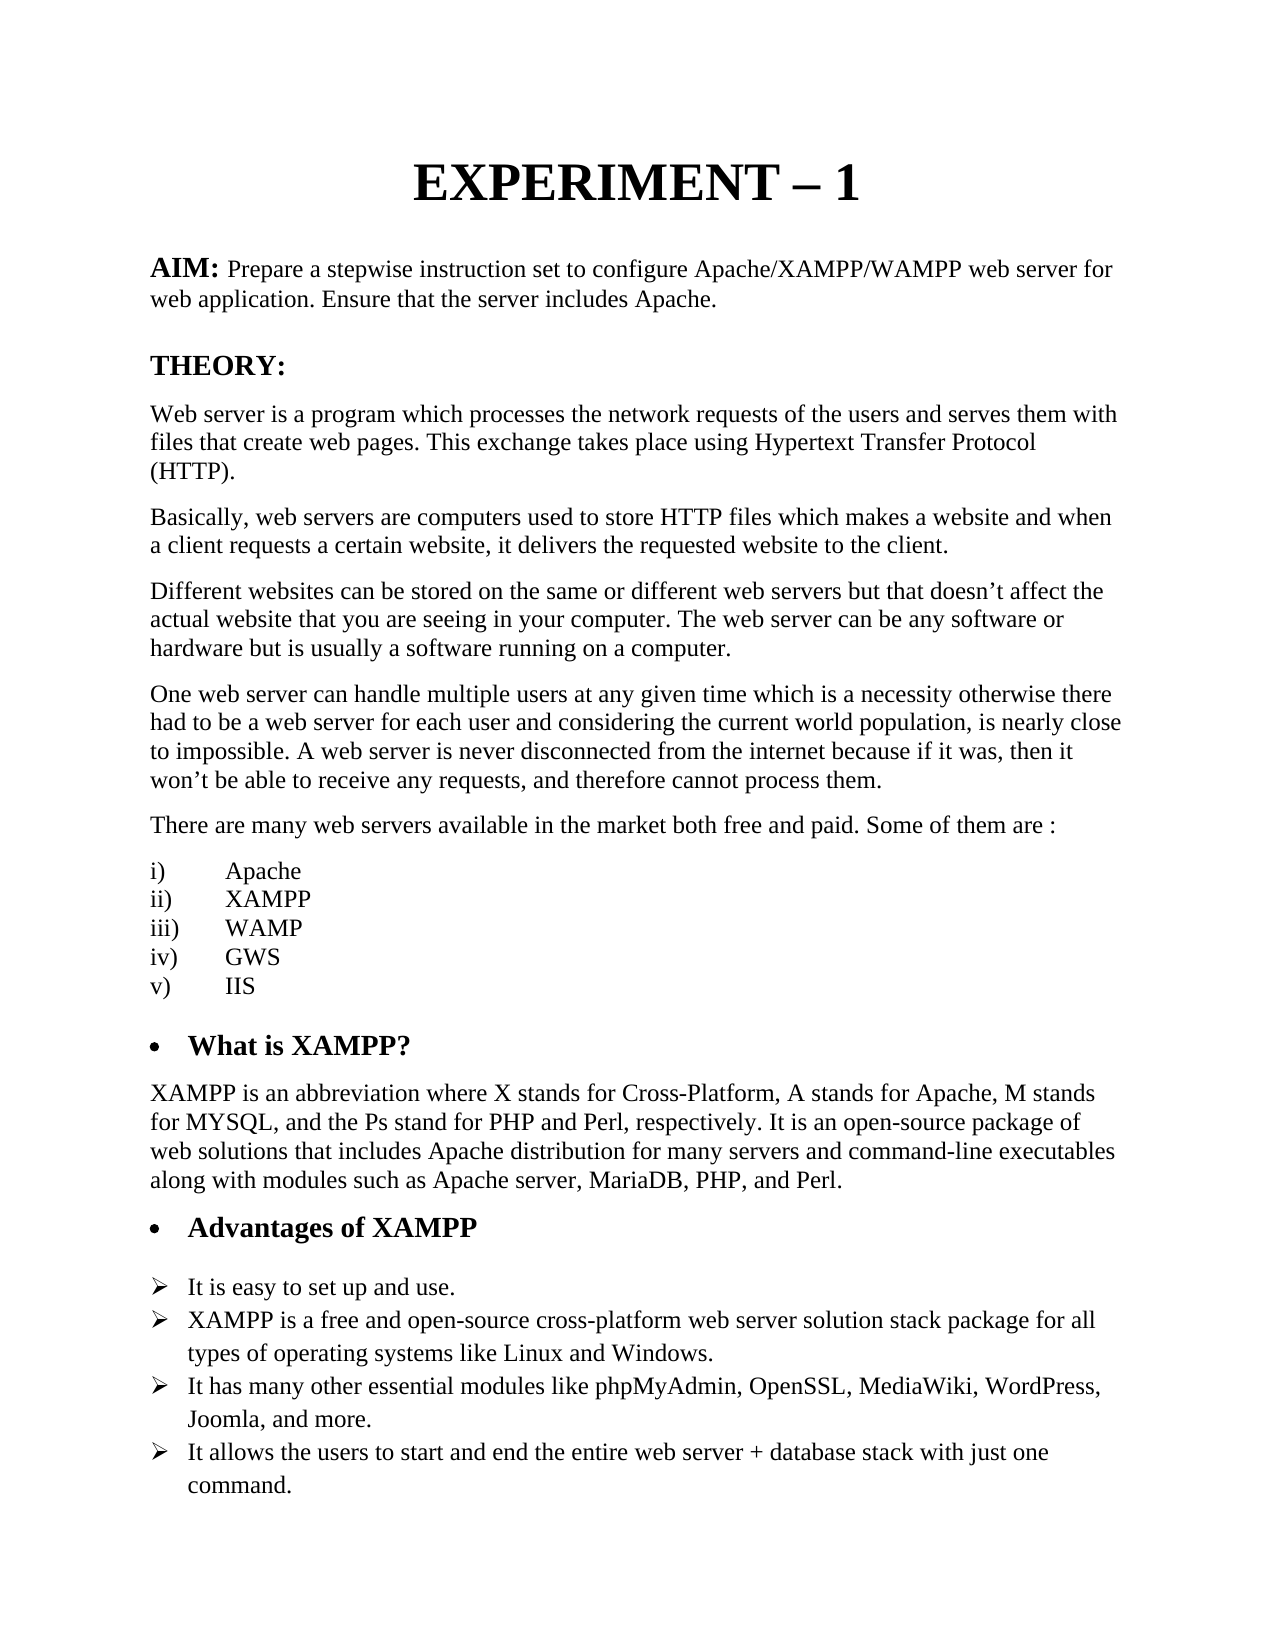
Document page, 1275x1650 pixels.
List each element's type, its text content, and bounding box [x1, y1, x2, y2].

list IIS [150, 971, 1125, 999]
text Basically, web servers are computers used to store HTTP files which makes a website and when a client requests a certain website, it delivers the requested website to the client. [150, 502, 1125, 559]
text Web server is a program which processes the network requests of the users and serves them with files that create web pages. This exchange takes place using Hypertext Transfer Protocol (HTTP). [150, 399, 1125, 485]
list XAMPP [150, 884, 1125, 913]
list What is XAMPP? [150, 1028, 1125, 1062]
text There are many web servers available in the market both free and paid. Some of them are : [150, 810, 1125, 839]
text One web server can handle multiple users at any given time which is a necessity otherwise there had to be a web server for each user and considering the current world population, is nearly close to impossible. A web server is never disconnected from the internet because if it was, then it won’t be able to receive any requests, and therefore cannot process them. [150, 679, 1125, 794]
text Different websites can be stored on the same or different web servers but that doesn’t affect the actual website that you are seeing in your computer. The web server can be any software or hardware but is usually a software running on a computer. [150, 576, 1125, 662]
list Advantages of XAMPP [150, 1210, 1125, 1244]
list WAMP [150, 913, 1125, 942]
list It allows the users to start and end the entire web server + database stack with just one command. [150, 1437, 1125, 1499]
list Apache [150, 856, 1125, 884]
text THEORY: [150, 348, 1125, 382]
text XAMPP is an abbreviation where X stands for Cross-Platform, A stands for Apache, M stands for MYSQL, and the Ps stand for PHP and Perl, respectively. It is an open-source package of web solutions that includes Apache distribution for many servers and command-line executables along with modules such as Apache server, MariaDB, PHP, and Perl. [150, 1078, 1125, 1193]
list It has many other essential modules like phpMyAdmin, OpenSSL, MediaWiki, WordPress, Joomla, and more. [150, 1371, 1125, 1433]
list XAMPP is a free and open-source cross-platform web server solution stack package for all types of operating systems like Linux and Windows. [150, 1305, 1125, 1367]
list GWS [150, 942, 1125, 971]
text AIM: Prepare a stepwise instruction set to configure Apache/XAMPP/WAMPP web server for web application. Ensure that the server includes Apache. [150, 250, 1125, 313]
list It is easy to set up and use. [150, 1272, 1125, 1301]
text EXPERIMENT – 1 [150, 150, 1125, 212]
